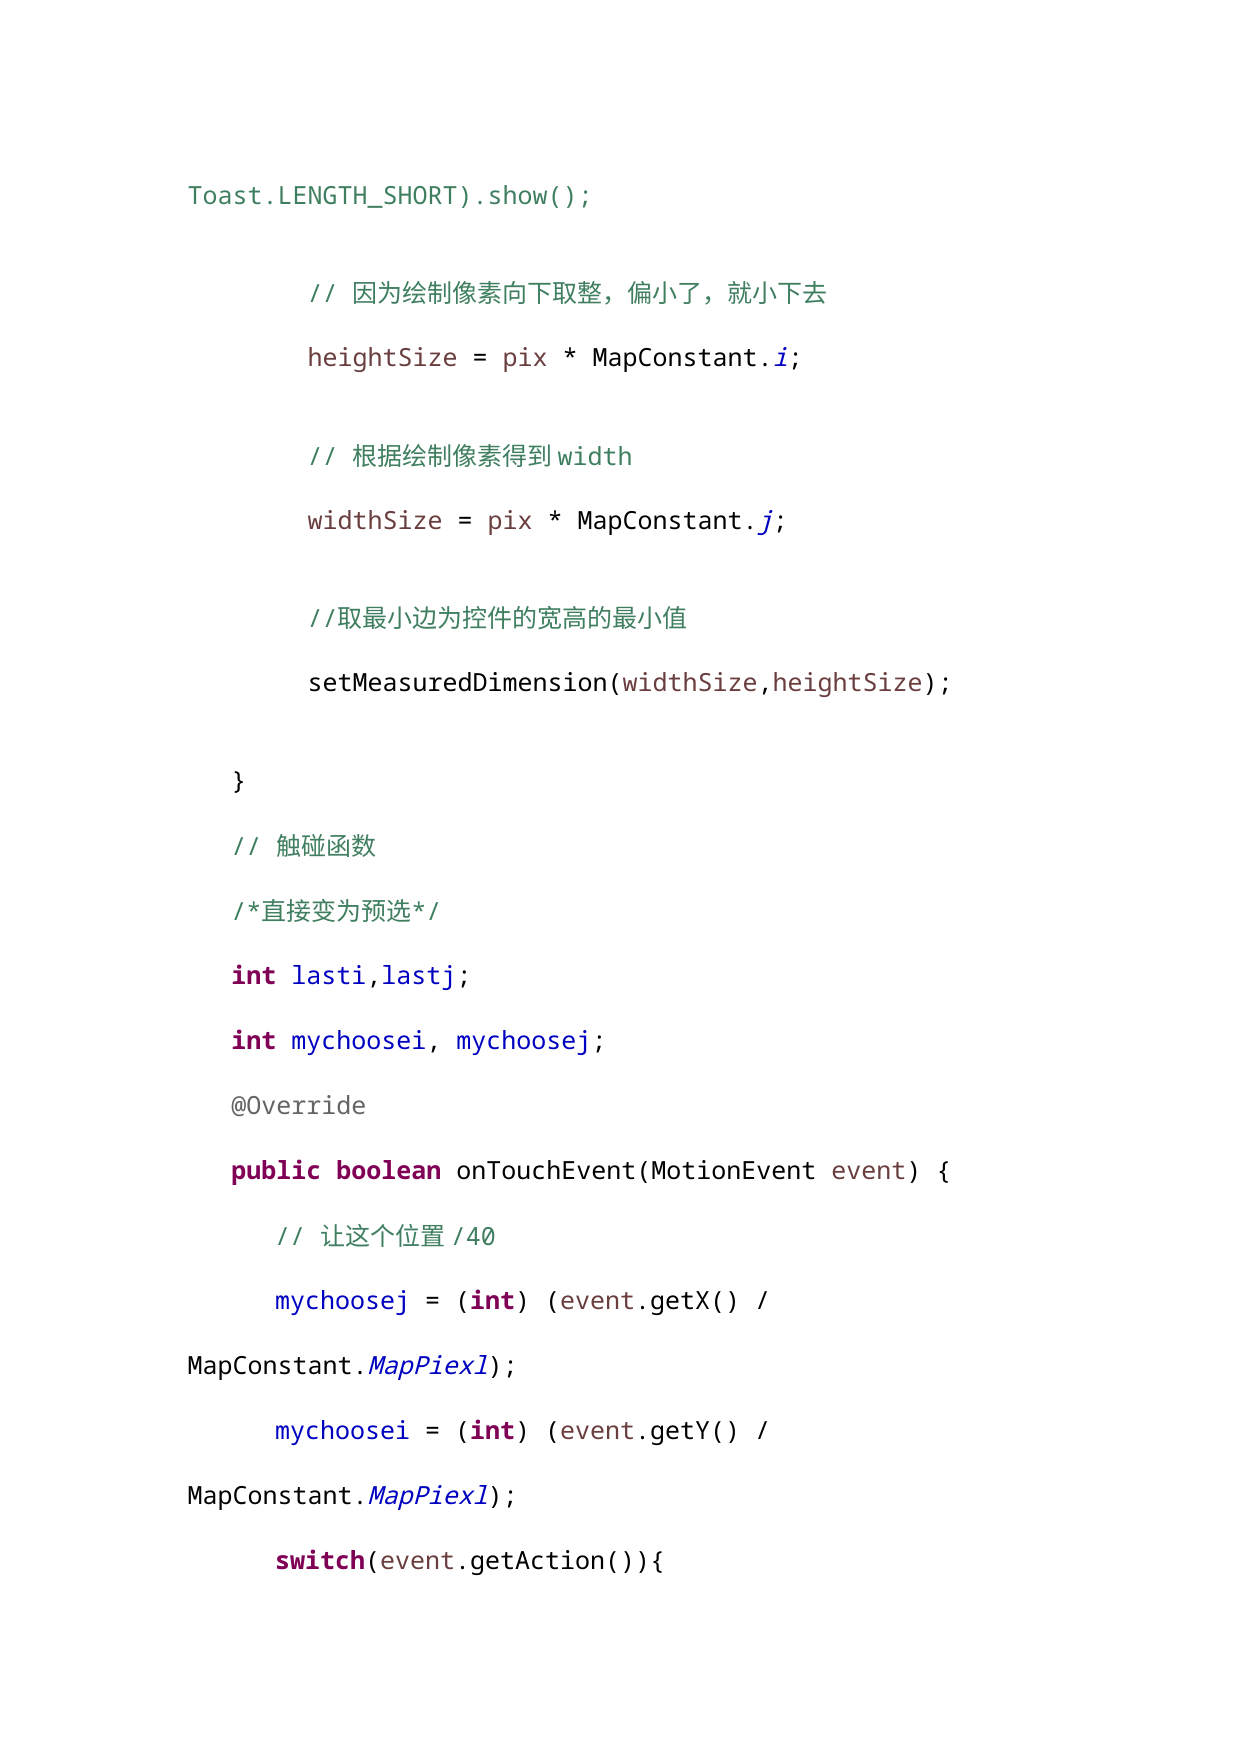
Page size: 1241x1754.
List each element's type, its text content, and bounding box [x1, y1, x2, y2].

text @Override [187, 1072, 1053, 1137]
text int lasti,lastj; [187, 942, 1053, 1007]
text // 因为绘制像素向下取整，偏小了，就小下去 [187, 259, 1053, 324]
text // 触碰函数 [187, 812, 1053, 877]
text switch(event.getAction()){ [187, 1527, 1053, 1592]
text mychoosej = (int) (event.getX() / MapConstant.MapPiexl); [187, 1267, 1053, 1397]
text mychoosei = (int) (event.getY() / MapConstant.MapPiexl); [187, 1397, 1053, 1527]
text /*直接变为预选*/ [187, 877, 1053, 942]
text widthSize = pix * MapConstant.j; [187, 487, 1053, 552]
text // 根据绘制像素得到width [187, 422, 1053, 487]
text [187, 162, 1053, 227]
text // 让这个位置 /40 [187, 1202, 1053, 1267]
text public boolean onTouchEvent(MotionEvent event) { [187, 1137, 1053, 1202]
text } [187, 747, 1053, 812]
text heightSize = pix * MapConstant.i; [187, 324, 1053, 389]
text setMeasuredDimension(widthSize,heightSize); [187, 649, 1053, 714]
text int mychoosei, mychoosej; [187, 1007, 1053, 1072]
text //取最小边为控件的宽高的最小值 [187, 584, 1053, 649]
